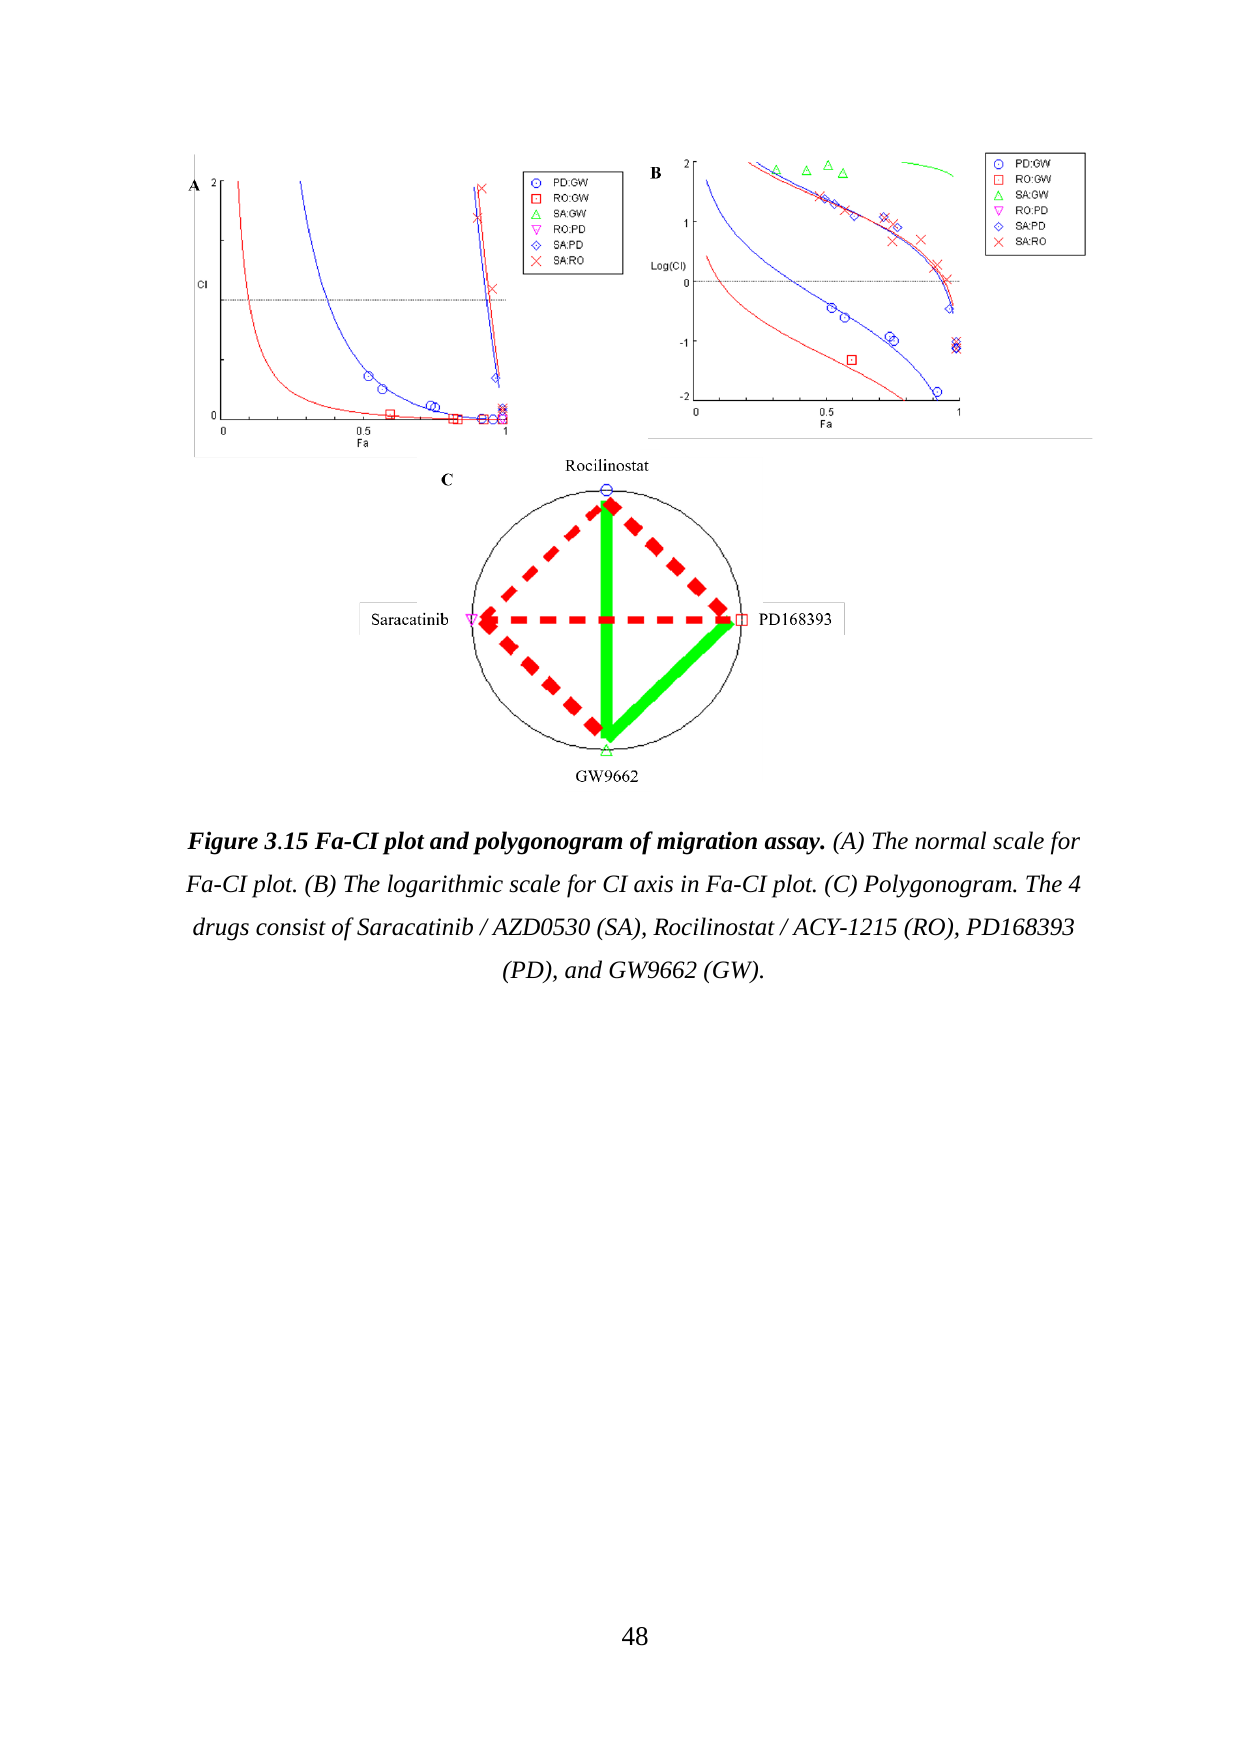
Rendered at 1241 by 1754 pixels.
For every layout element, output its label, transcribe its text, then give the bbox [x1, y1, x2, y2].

picture [177, 135, 1093, 796]
